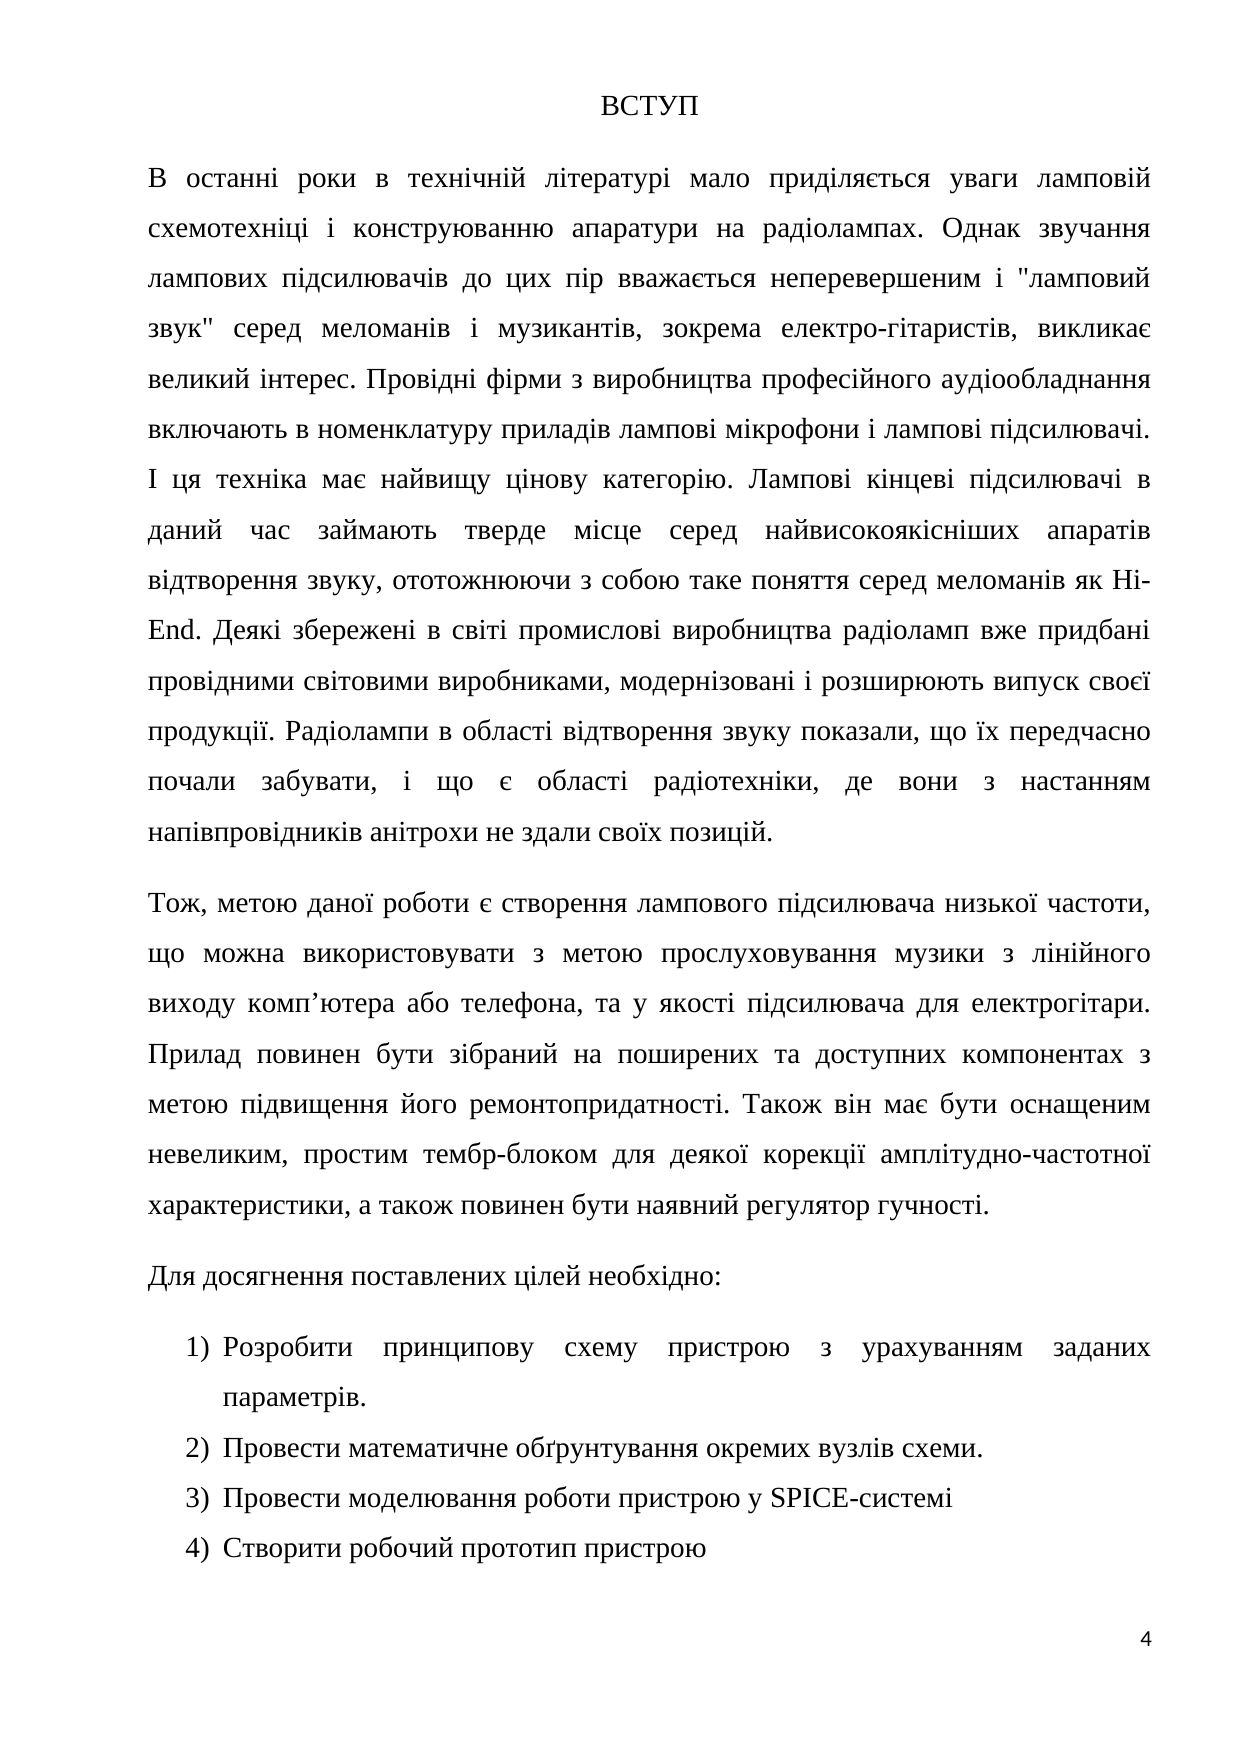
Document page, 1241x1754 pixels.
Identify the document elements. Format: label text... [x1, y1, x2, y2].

list Провести моделювання роботи пристрою у SPICE-системі [185, 1480, 1152, 1513]
text В останні роки в технічній літературі мало приділяється уваги ламповій схемотехніці і конструюванню апаратури на радіолампах. Однак звучання лампових підсилювачів до цих пір вважається неперевершеним і "ламповий звук" серед меломанів і музикантів, зокрема електро-гітаристів, викликає великий інтерес. Провідні фірми з виробництва професійного аудіообладнання включають в номенклатуру приладів лампові мікрофони і лампові підсилювачі. І ця техніка має найвищу цінову категорію. Лампові кінцеві підсилювачі в даний час займають тверде місце серед найвисокоякісніших апаратів відтворення звуку, ототожнюючи з собою таке поняття серед меломанів як Hi-End. Деякі збережені в світі промислові виробництва радіоламп вже придбані провідними світовими виробниками, модернізовані і розширюють випуск своєї продукції. Радіолампи в області відтворення звуку показали, що їх передчасно почали забувати, і що є області радіотехніки, де вони з настанням напівпровідників анітрохи не здали своїх позицій. [148, 160, 1152, 847]
list Розробити принципову схему пристрою з урахуванням заданих параметрів. [185, 1329, 1152, 1413]
text ВСТУП [148, 88, 1152, 122]
text Тож, метою даної роботи є створення лампового підсилювача низької частоти, що можна використовувати з метою прослуховування музики з лінійного виходу комп’ютера або телефона, та у якості підсилювача для електрогітари. Прилад повинен бути зібраний на поширених та доступних компонентах з метою підвищення його ремонтопридатності. Також він має бути оснащеним невеликим, простим тембр-блоком для деякої корекції амплітудно-частотної характеристики, а також повинен бути наявний регулятор гучності. [148, 885, 1152, 1220]
list Створити робочий прототип пристрою [185, 1530, 1152, 1564]
list Провести математичне обґрунтування окремих вузлів схеми. [185, 1430, 1152, 1463]
text Для досягнення поставлених цілей необхідно: [148, 1258, 1152, 1291]
